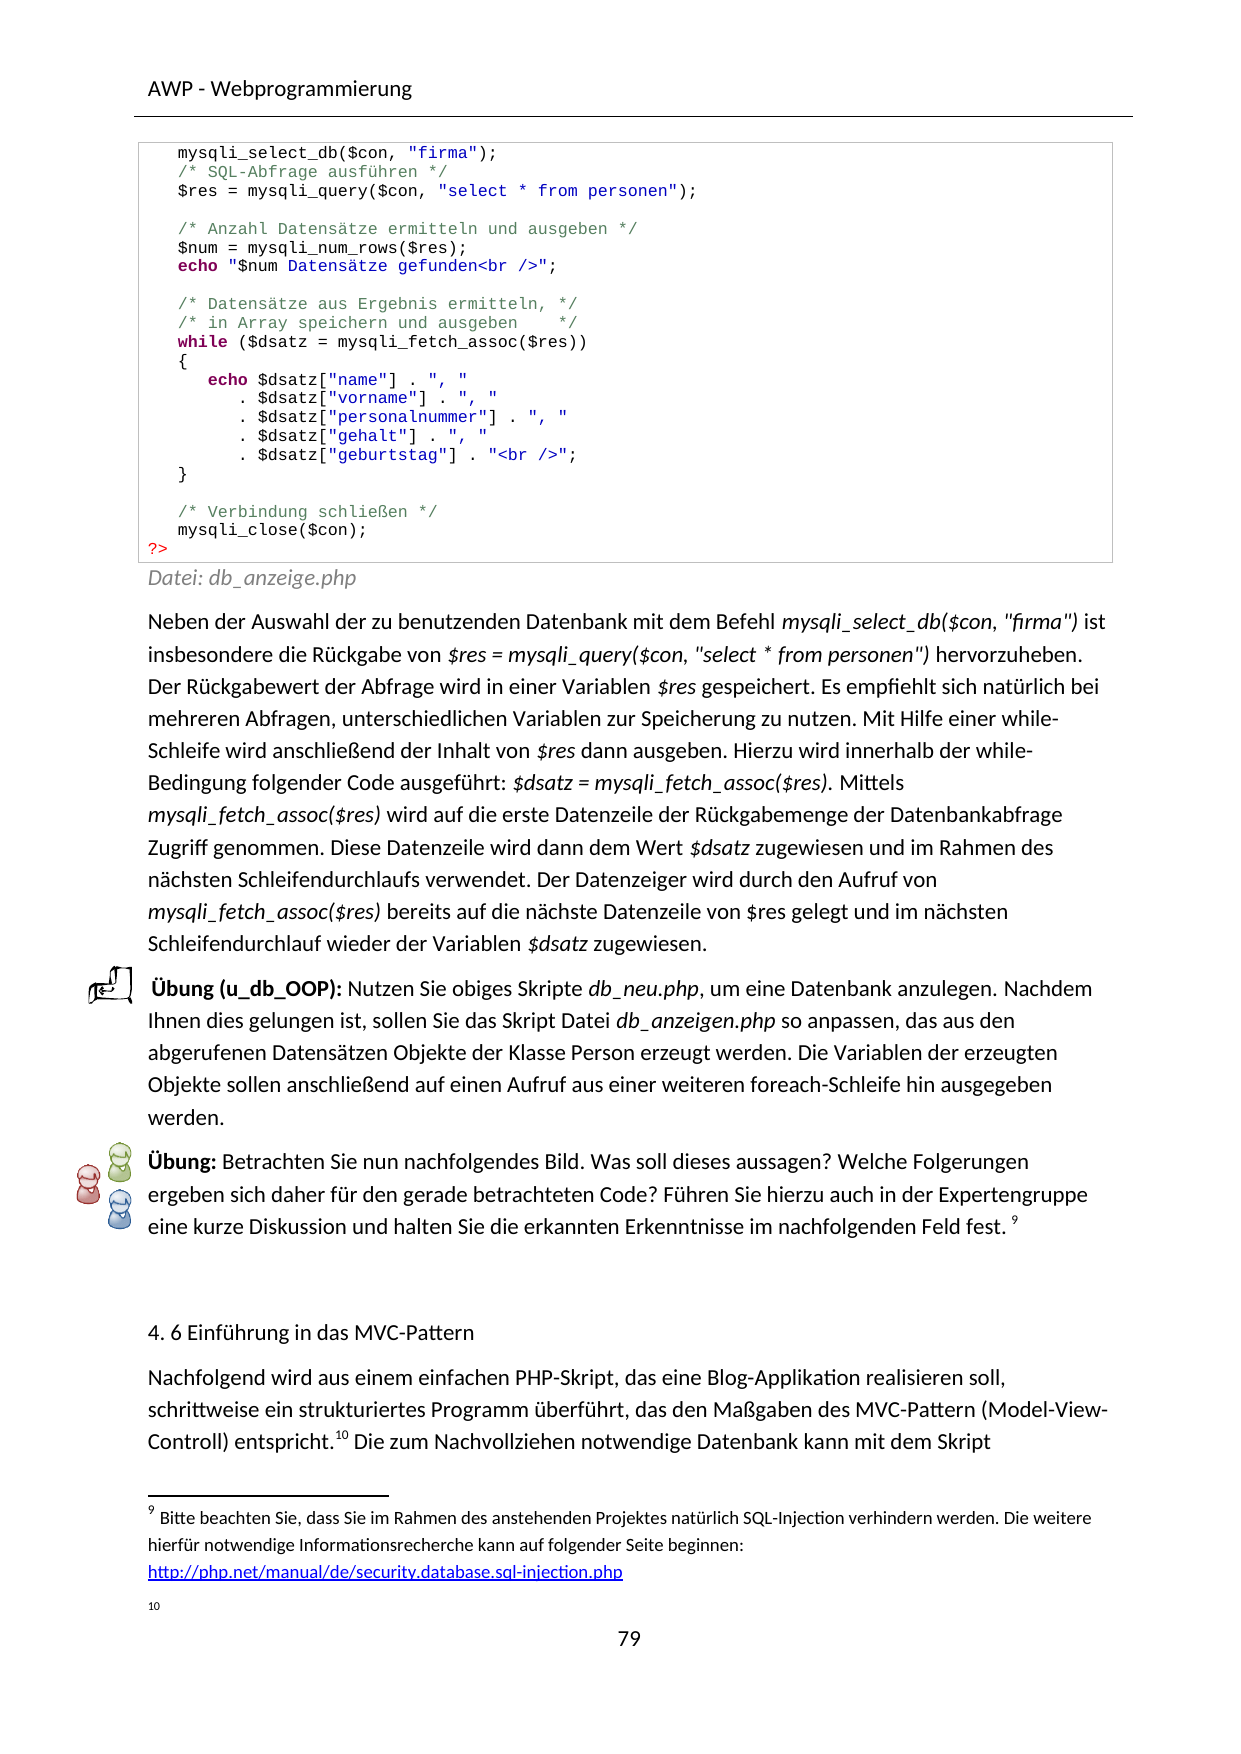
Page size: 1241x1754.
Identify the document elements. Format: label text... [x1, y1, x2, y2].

text . $dsatz["geburtstag"] . "<br />"; [148, 447, 1110, 465]
text . $dsatz["personalnummer"] . ", " [148, 409, 1110, 428]
text $num = mysqli_num_rows($res); [148, 239, 1110, 258]
text /* in Array speichern und ausgeben */ [148, 314, 1110, 333]
text /* Verbindung schließen */ [148, 503, 1110, 522]
text Datei: db_anzeige.php [148, 563, 1110, 591]
text echo $dsatz["name"] . ", " [148, 371, 1110, 390]
text Neben der Auswahl der zu benutzenden Datenbank mit dem Befehl mysqli_select_db($con, "firma") ist insbesondere die Rückgabe von $res = mysqli_query($con, "select * from personen") hervorzuheben. Der Rückgabewert der Abfrage wird in einer Variablen $res gespeichert. Es empfiehlt sich natürlich bei mehreren Abfragen, unterschiedlichen Variablen zur Speicherung zu nutzen. Mit Hilfe einer while-Schleife wird anschließend der Inhalt von $res dann ausgeben. Hierzu wird innerhalb der while-Bedingung folgender Code ausgeführt: $dsatz = mysqli_fetch_assoc($res). Mittels mysqli_fetch_assoc($res) wird auf die erste Datenzeile der Rückgabemenge der Datenbankabfrage Zugriff genommen. Diese Datenzeile wird dann dem Wert $dsatz zugewiesen und im Rahmen des nächsten Schleifendurchlaufs verwendet. Der Datenzeiger wird durch den Aufruf von mysqli_fetch_assoc($res) bereits auf die nächste Datenzeile von $res gelegt und im nächsten Schleifendurchlauf wieder der Variablen $dsatz zugewiesen. [148, 607, 1110, 957]
text Übung: Betrachten Sie nun nachfolgendes Bild. Was soll dieses aussagen? Welche Folgerungen ergeben sich daher für den gerade betrachteten Code? Führen Sie hierzu auch in der Expertengruppe eine kurze Diskussion und halten Sie die erkannten Erkenntnisse im nachfolgenden Feld fest. [148, 1147, 1110, 1240]
text Übung (u_db_OOP): Nutzen Sie obiges Skripte db_neu.php, um eine Datenbank anzulegen. Nachdem Ihnen dies gelungen ist, sollen Sie das Skript Datei db_anzeigen.php so anpassen, das aus den abgerufenen Datensätzen Objekte der Klasse Person erzeugt werden. Die Variablen der erzeugten Objekte sollen anschließend auf einen Aufruf aus einer weiteren foreach-Schleife hin ausgegeben werden. [148, 974, 1110, 1131]
text . $dsatz["vorname"] . ", " [148, 390, 1110, 409]
text while ($dsatz = mysqli_fetch_assoc($res)) [148, 333, 1110, 352]
text . $dsatz["gehalt"] . ", " [148, 428, 1110, 447]
text ?> [139, 538, 1112, 562]
text /* SQL-Abfrage ausführen */ [148, 164, 1110, 183]
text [148, 1363, 1110, 1455]
text mysqli_close($con); [148, 522, 1110, 538]
text 4. 6 Einführung in das MVC-Pattern [148, 1318, 1110, 1346]
text { [148, 352, 1110, 371]
text $res = mysqli_query($con, "select * from personen"); [148, 183, 1110, 201]
text /* Datensätze aus Ergebnis ermitteln, */ [148, 296, 1110, 314]
text mysqli_select_db($con, "firma"); [139, 143, 1112, 164]
text echo "$num Datensätze gefunden<br />"; [148, 258, 1110, 277]
text /* Anzahl Datensätze ermitteln und ausgeben */ [148, 220, 1110, 239]
text } [148, 465, 1110, 484]
